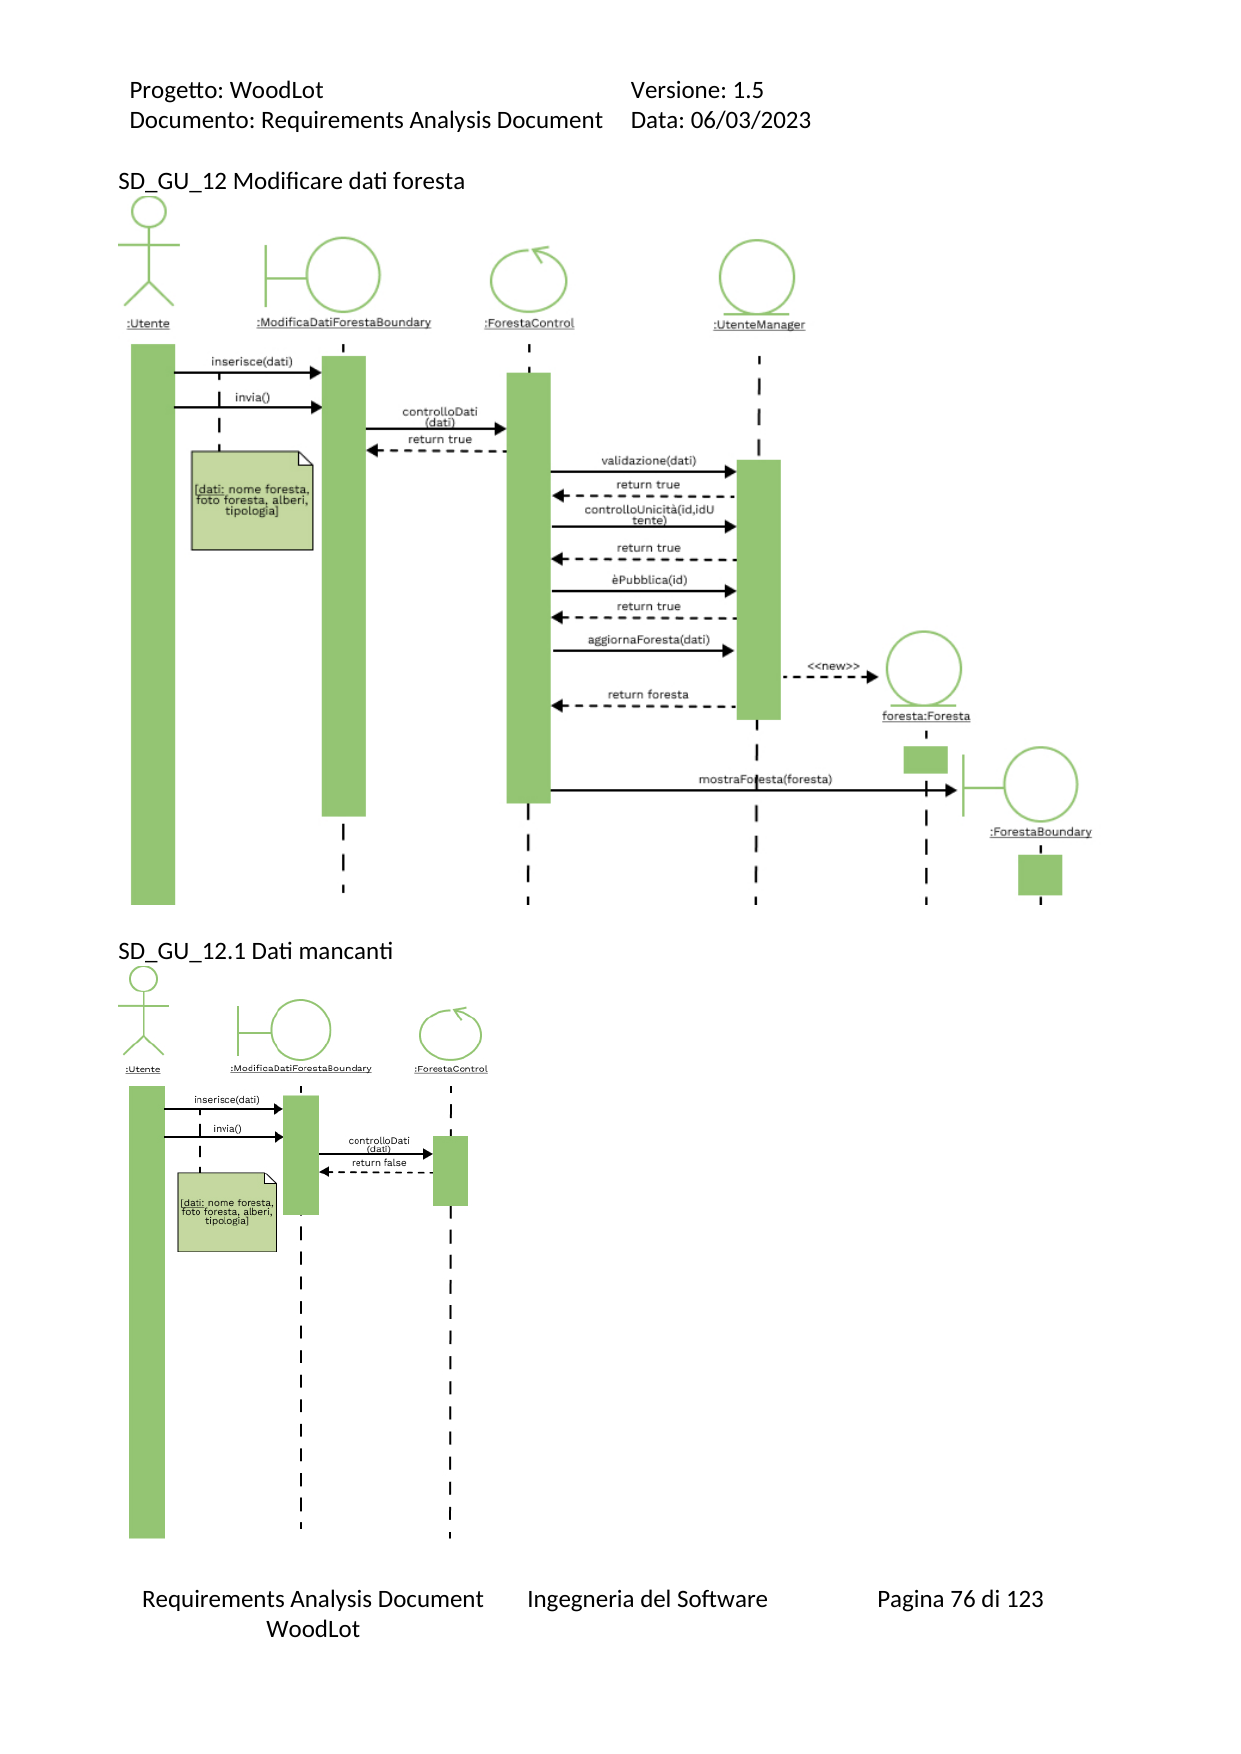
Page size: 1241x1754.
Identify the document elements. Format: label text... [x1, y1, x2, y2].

picture [118, 966, 518, 1539]
picture [118, 196, 1122, 905]
text SD_GU_12 Modificare dati foresta [118, 165, 1122, 196]
text SD_GU_12.1 Dati mancanti [118, 935, 1122, 966]
